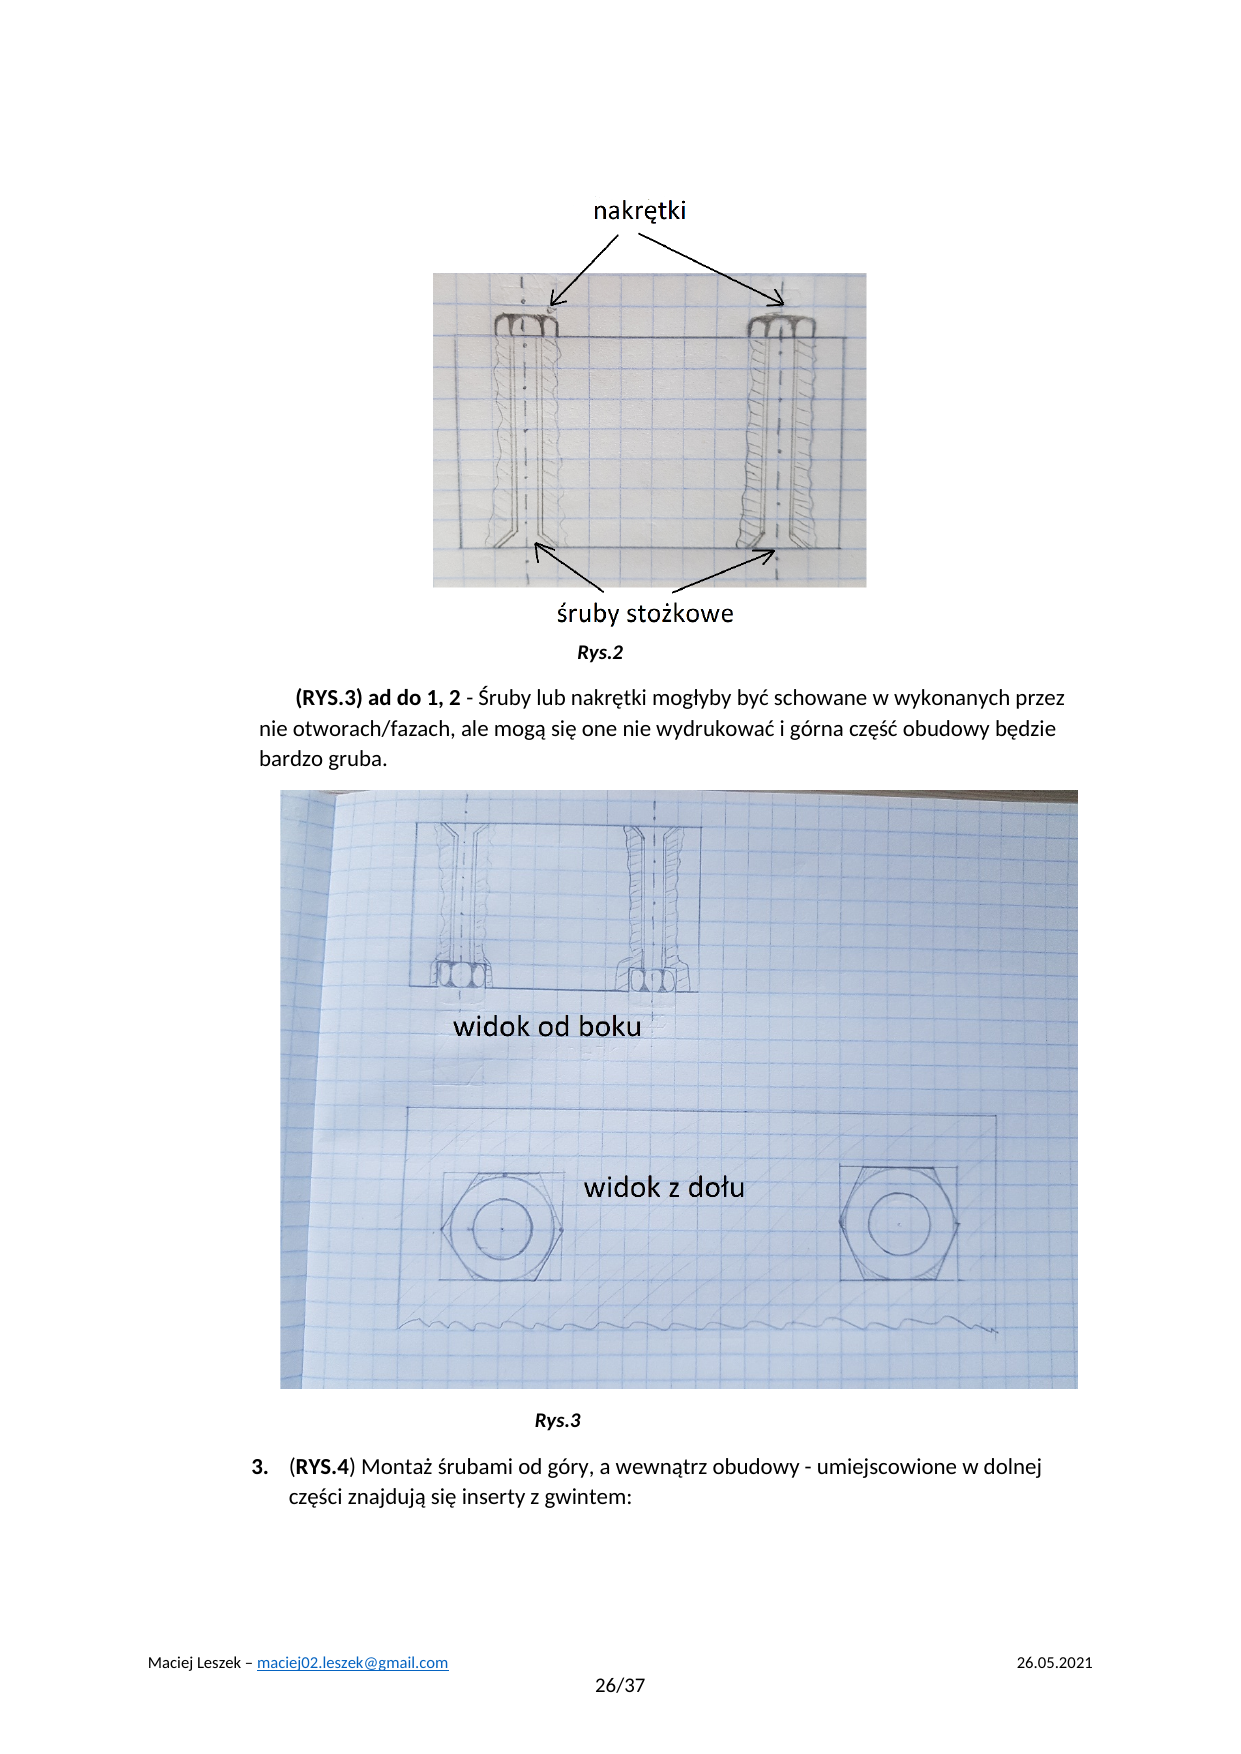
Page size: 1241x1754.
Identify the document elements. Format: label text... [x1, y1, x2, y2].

picture [301, 147, 1053, 637]
text Rys.3 [221, 1408, 1093, 1433]
list Rys.2 [296, 639, 1093, 664]
picture [280, 790, 1078, 1389]
text (RYS.3) ad do 1, 2 - Śruby lub nakrętki mogłyby być schowane w wykonanych przez nie otworach/fazach, ale mogą się one nie wydrukować i górna część obudowy będzie bardzo gruba. [259, 683, 1093, 772]
list (RYS.4) Montaż śrubami od góry, a wewnątrz obudowy - umiejscowione w dolnej części znajdują się inserty z gwintem: [251, 1452, 1093, 1510]
